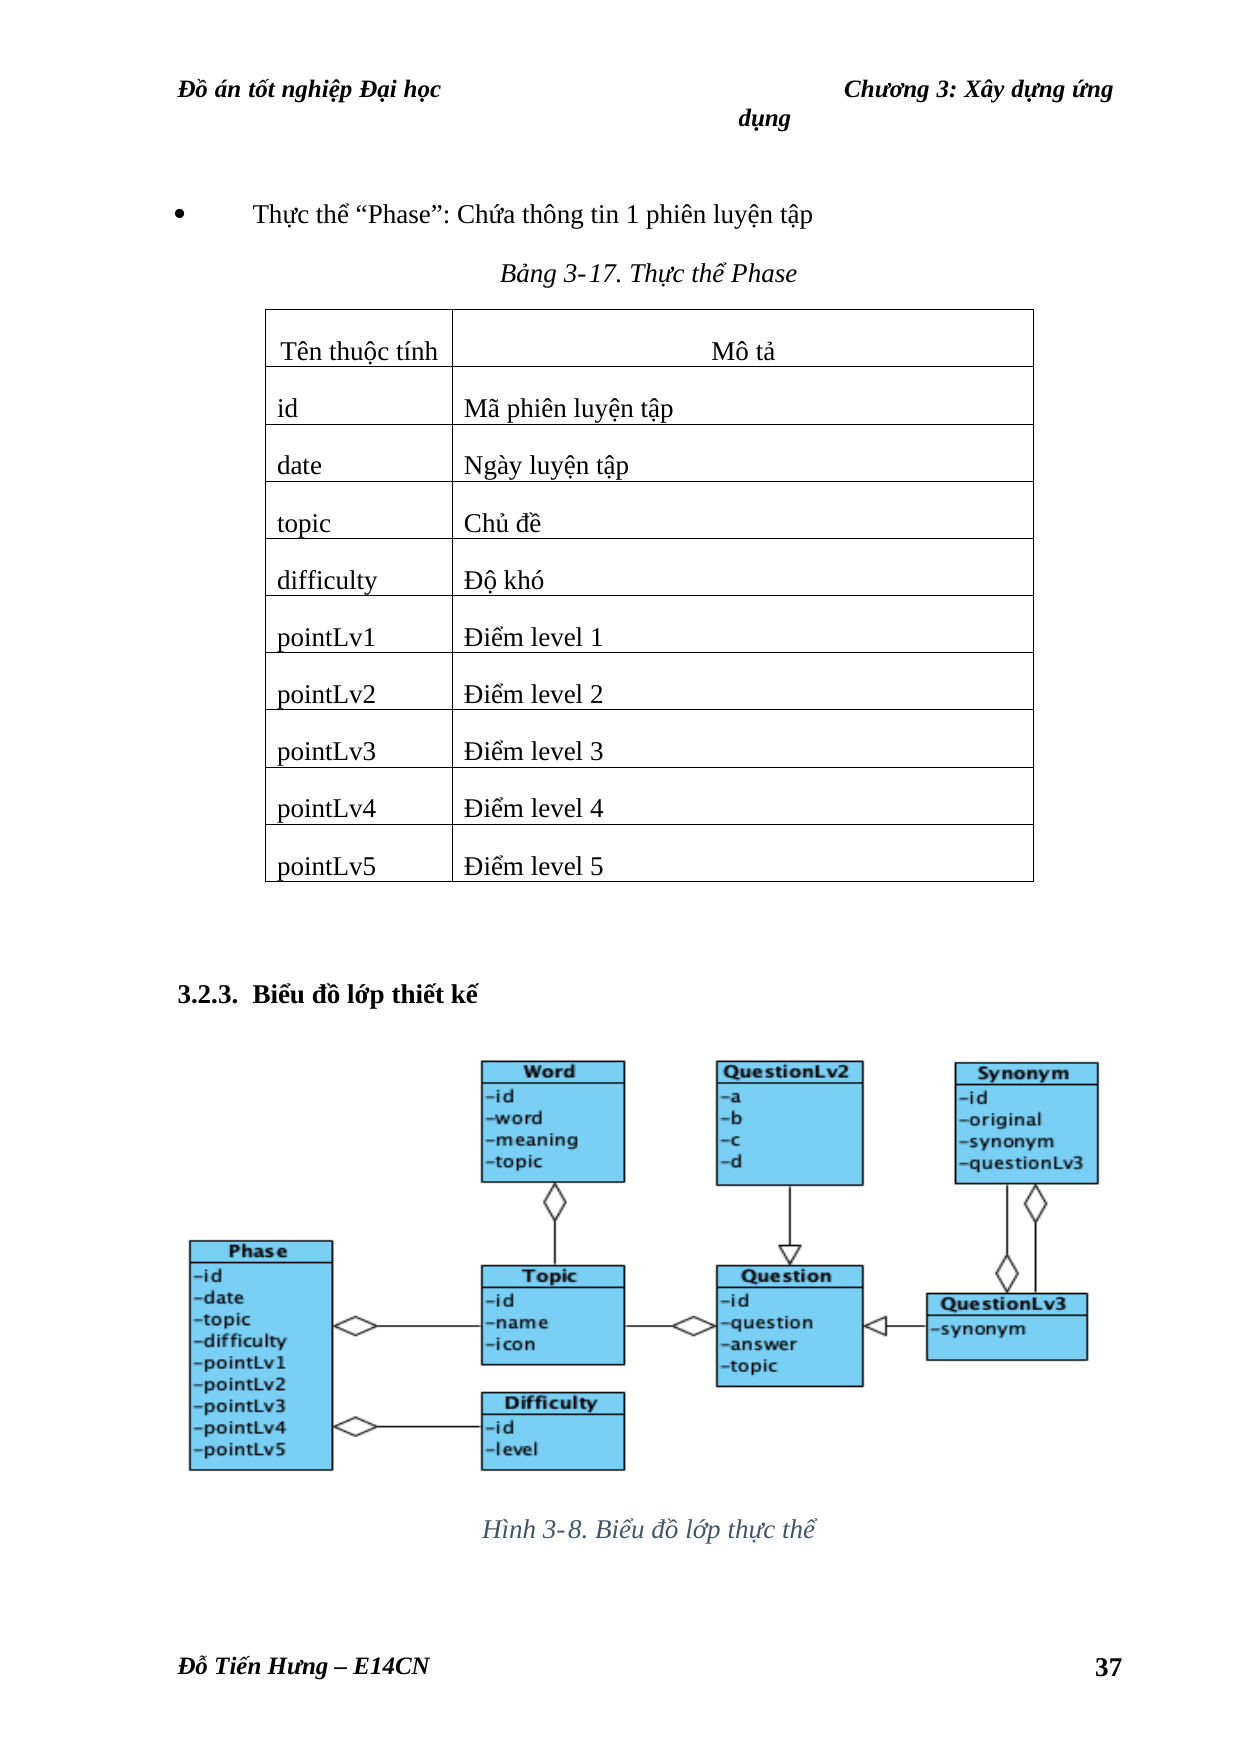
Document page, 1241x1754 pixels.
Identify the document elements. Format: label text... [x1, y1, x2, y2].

list Biểu đồ lớp thiết kế [177, 979, 1122, 1010]
text Bảng 3-17. Thực thể Phase [177, 257, 1122, 288]
table_cell pointLv3 [266, 710, 452, 767]
table_cell Điểm level 3 [453, 710, 1033, 767]
table_cell Độ khó [453, 539, 1033, 595]
table_cell date [266, 425, 452, 481]
table_cell difficulty [266, 539, 452, 595]
table_cell Điểm level 4 [453, 768, 1033, 824]
table_cell Điểm level 5 [453, 825, 1033, 881]
table_header Tên thuộc tính [266, 310, 452, 366]
table_cell pointLv4 [266, 768, 452, 824]
table_cell pointLv5 [266, 825, 452, 881]
table_cell Điểm level 2 [453, 653, 1033, 709]
table_cell pointLv1 [266, 596, 452, 652]
table_header Mô tả [453, 310, 1033, 366]
table_cell id [266, 367, 452, 423]
table_cell topic [266, 482, 452, 538]
table_cell Ngày luyện tập [453, 425, 1033, 481]
table_cell Chủ đề [453, 482, 1033, 538]
table_cell pointLv2 [266, 653, 452, 709]
table_cell Mã phiên luyện tập [453, 367, 1033, 423]
table_cell Điểm level 1 [453, 596, 1033, 652]
list Thực thể “Phase”: Chứa thông tin 1 phiên luyện tập [175, 198, 1122, 229]
picture [177, 1050, 1117, 1485]
